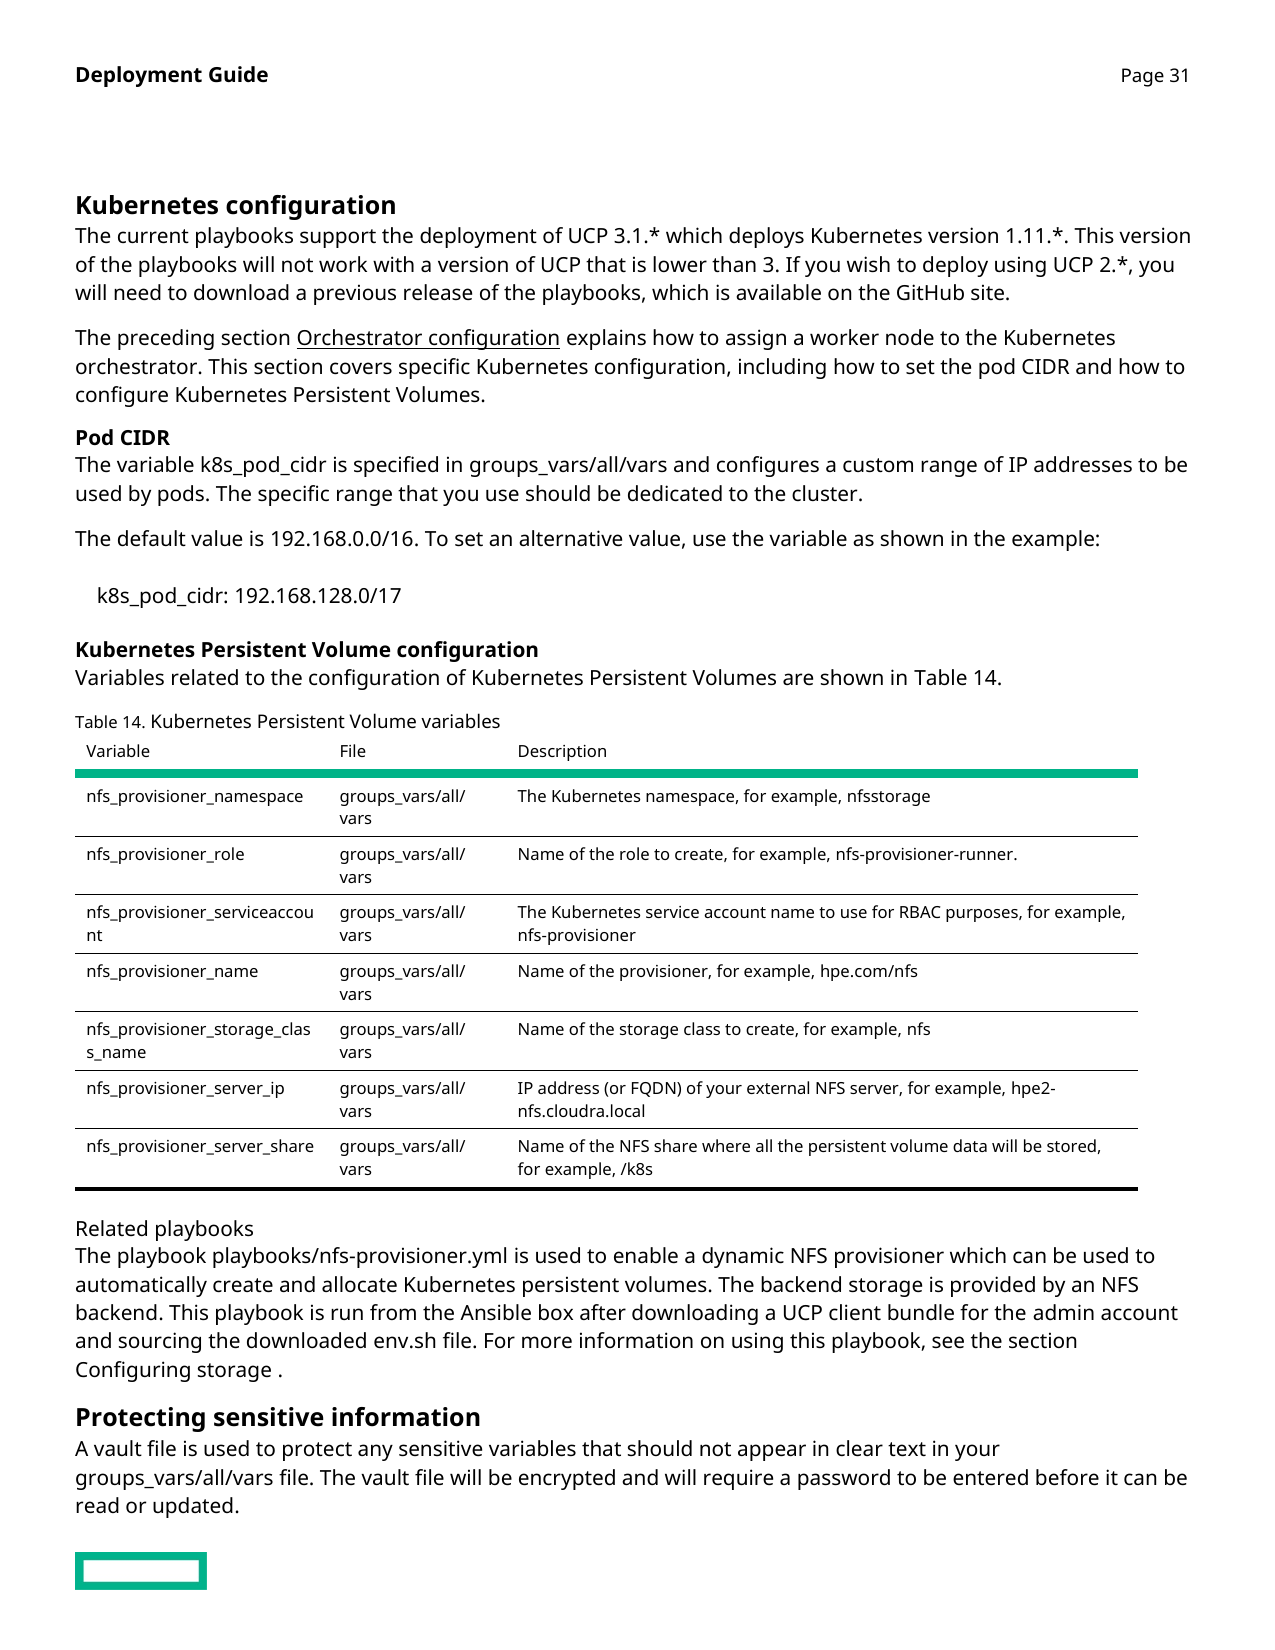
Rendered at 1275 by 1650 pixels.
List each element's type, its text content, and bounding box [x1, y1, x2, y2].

table_cell groups_vars/all/vars [328, 1012, 506, 1070]
table_cell nfs_provisioner_role [75, 837, 328, 894]
table_cell groups_vars/all/vars [328, 954, 506, 1011]
table_header Description [506, 734, 1137, 769]
table_header File [328, 734, 506, 769]
table_cell groups_vars/all/vars [328, 778, 506, 836]
text A vault file is used to protect any sensitive variables that should not appear in clear text in your groups_vars/all/vars file. The vault file will be encrypted and will require a password to be entered before it can be read or updated. [75, 1434, 1200, 1519]
table_cell Name of the role to create, for example, nfs-provisioner-runner. [506, 837, 1137, 894]
table_cell nfs_provisioner_server_share [75, 1129, 328, 1187]
subtitle Kubernetes configuration [75, 187, 1200, 222]
table_cell groups_vars/all/vars [328, 895, 506, 953]
table_cell nfs_provisioner_namespace [75, 778, 328, 836]
subtitle Protecting sensitive information [75, 1400, 1200, 1434]
text Table 14. Kubernetes Persistent Volume variables [75, 708, 1200, 733]
text Variables related to the configuration of Kubernetes Persistent Volumes are shown in Table 14. [75, 663, 1200, 691]
table_cell nfs_provisioner_name [75, 954, 328, 1011]
text The preceding section Orchestrator configuration explains how to assign a worker node to the Kubernetes orchestrator. This section covers specific Kubernetes configuration, including how to set the pod CIDR and how to configure Kubernetes Persistent Volumes. [75, 323, 1200, 409]
table_cell groups_vars/all/vars [328, 837, 506, 894]
table_cell Name of the NFS share where all the persistent volume data will be stored, for example, /k8s [506, 1129, 1137, 1187]
table_cell groups_vars/all/vars [328, 1071, 506, 1128]
text The current playbooks support the deployment of UCP 3.1.* which deploys Kubernetes version 1.11.*. This version of the playbooks will not work with a version of UCP that is lower than 3. If you wish to deploy using UCP 2.*, you will need to download a previous release of the playbooks, which is available on the GitHub site. [75, 222, 1200, 307]
subtitle Pod CIDR [75, 426, 1200, 451]
table_cell IP address (or FQDN) of your external NFS server, for example, hpe2-nfs.cloudra.local [506, 1071, 1137, 1128]
table_cell nfs_provisioner_server_ip [75, 1071, 328, 1128]
table_header Variable [75, 734, 328, 769]
table_cell Name of the provisioner, for example, hpe.com/nfs [506, 954, 1137, 1011]
text k8s_pod_cidr: 192.168.128.0/17 [75, 581, 1200, 609]
text The playbook playbooks/nfs-provisioner.yml is used to enable a dynamic NFS provisioner which can be used to automatically create and allocate Kubernetes persistent volumes. The backend storage is provided by an NFS backend. This playbook is run from the Ansible box after downloading a UCP client bundle for the admin account and sourcing the downloaded env.sh file. For more information on using this playbook, see the section Configuring storage . [75, 1241, 1200, 1383]
table_cell nfs_provisioner_serviceaccount [75, 895, 328, 953]
picture [75, 1552, 207, 1590]
table_cell The Kubernetes namespace, for example, nfsstorage [506, 778, 1137, 836]
subtitle Kubernetes Persistent Volume configuration [75, 638, 1200, 663]
text The default value is 192.168.0.0/16. To set an alternative value, use the variable as shown in the example: [75, 524, 1200, 552]
text The variable k8s_pod_cidr is specified in groups_vars/all/vars and configures a custom range of IP addresses to be used by pods. The specific range that you use should be dedicated to the cluster. [75, 451, 1200, 507]
table_cell Name of the storage class to create, for example, nfs [506, 1012, 1137, 1070]
subtitle Related playbooks [75, 1216, 1200, 1241]
table_cell nfs_provisioner_storage_class_name [75, 1012, 328, 1070]
table_cell groups_vars/all/vars [328, 1129, 506, 1187]
table_cell The Kubernetes service account name to use for RBAC purposes, for example, nfs-provisioner [506, 895, 1137, 953]
